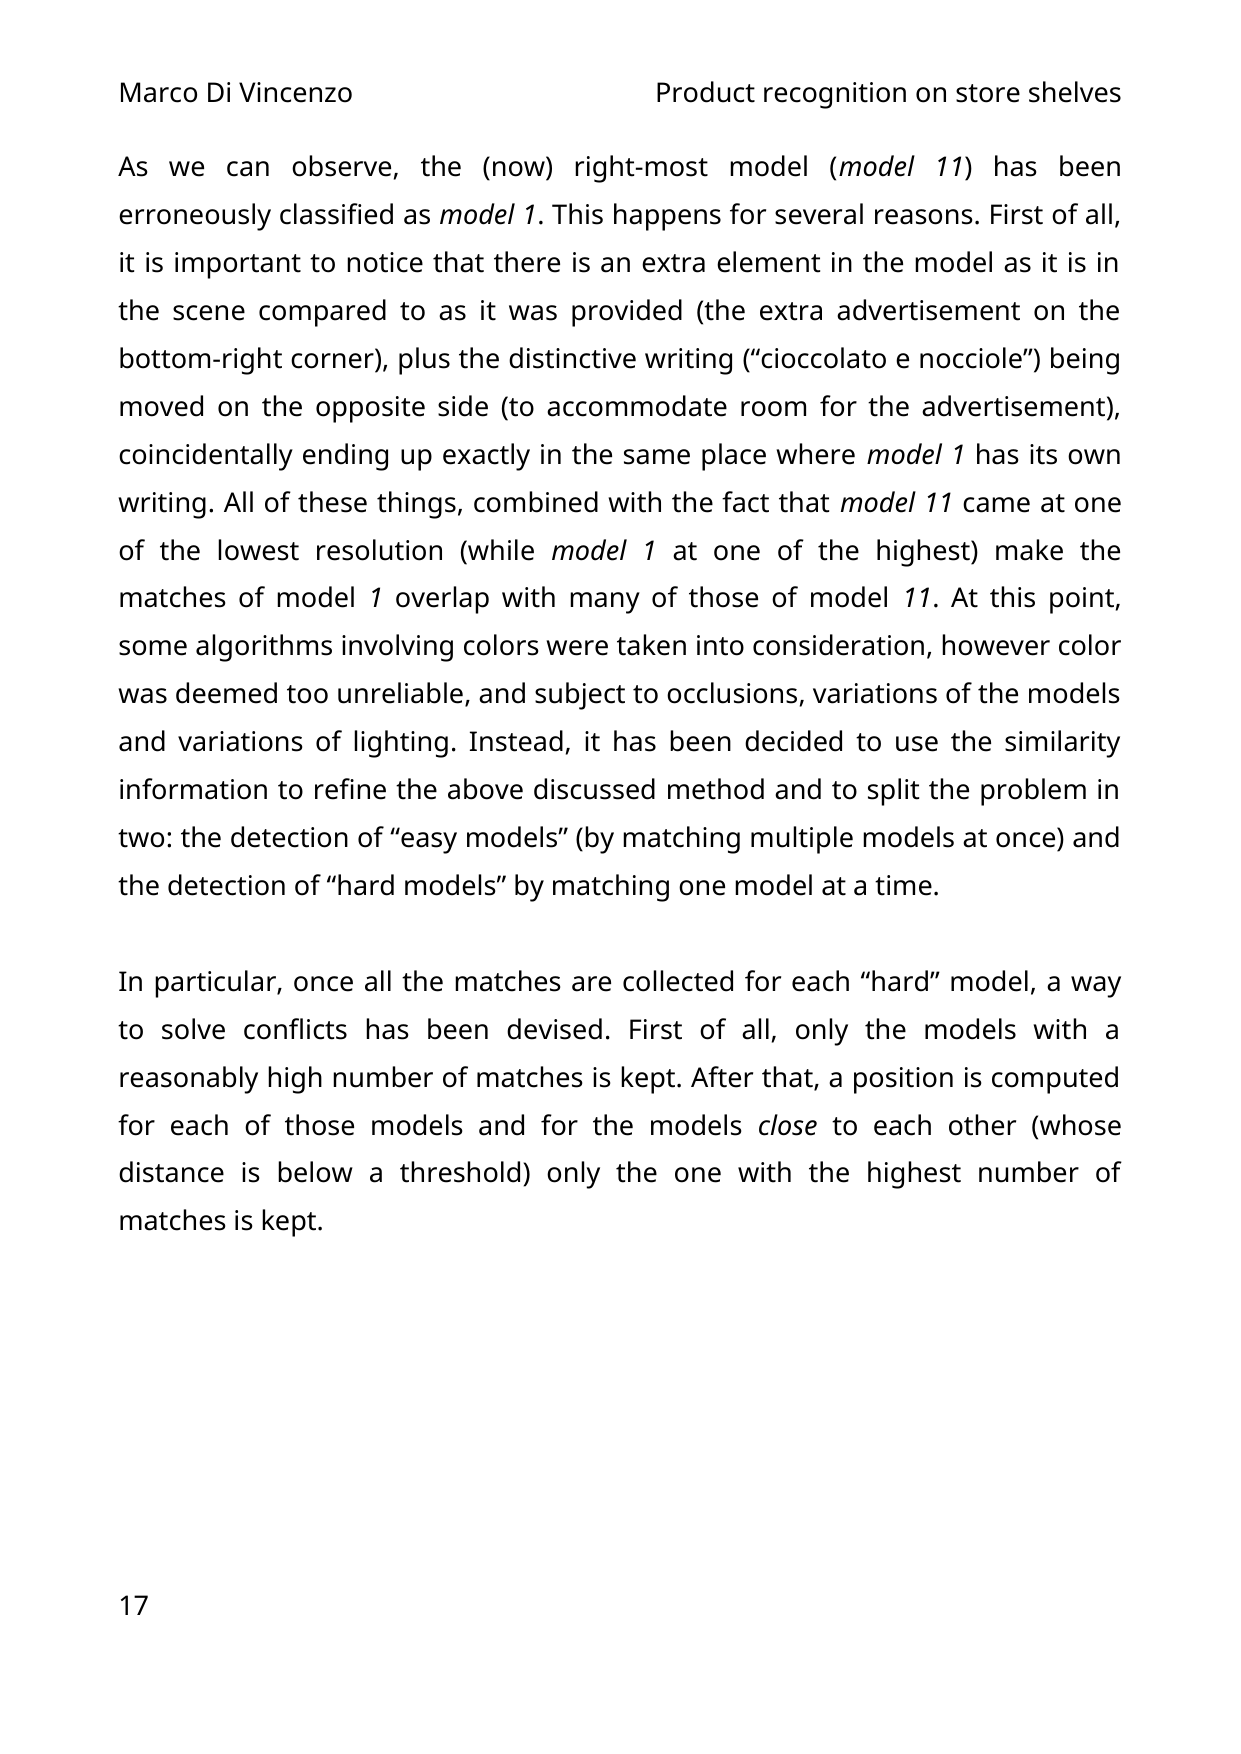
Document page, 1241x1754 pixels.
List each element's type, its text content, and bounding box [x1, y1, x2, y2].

text In particular, once all the matches are collected for each “hard” model, a way to solve conflicts has been devised. First of all, only the models with a reasonably high number of matches is kept. After that, a position is computed for each of those models and for the models close to each other (whose distance is below a threshold) only the one with the highest number of matches is kept. [118, 962, 1122, 1239]
text As we can observe, the (now) right-most model (model 11) has been erroneously classified as model 1. This happens for several reasons. First of all, it is important to notice that there is an extra element in the model as it is in the scene compared to as it was provided (the extra advertisement on the bottom-right corner), plus the distinctive writing (“cioccolato e nocciole”) being moved on the opposite side (to accommodate room for the advertisement), coincidentally ending up exactly in the same place where model 1 has its own writing. All of these things, combined with the fact that model 11 came at one of the lowest resolution (while model 1 at one of the highest) make the matches of model 1 overlap with many of those of model 11. At this point, some algorithms involving colors were taken into consideration, however color was deemed too unreliable, and subject to occlusions, variations of the models and variations of lighting. Instead, it has been decided to use the similarity information to refine the above discussed method and to split the problem in two: the detection of “easy models” (by matching multiple models at once) and the detection of “hard models” by matching one model at a time. [118, 148, 1122, 903]
